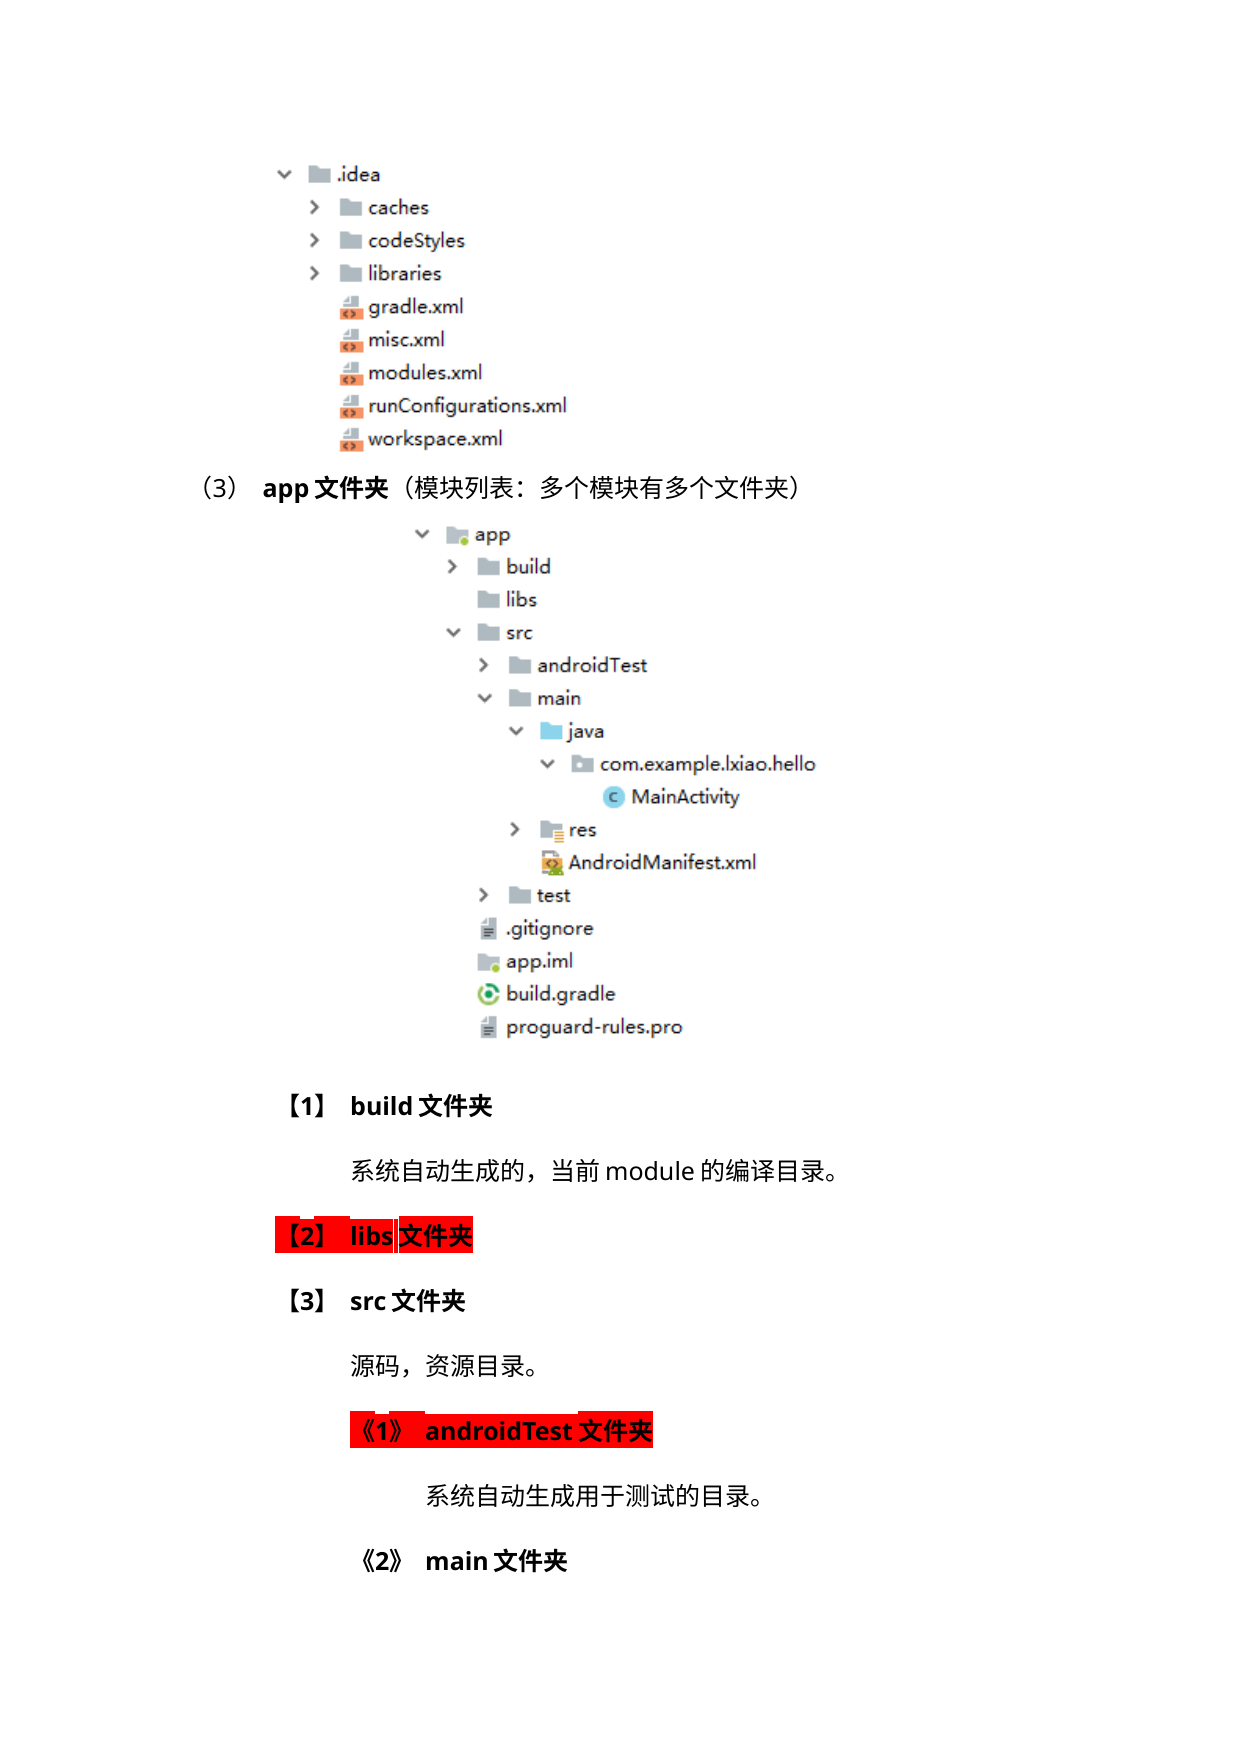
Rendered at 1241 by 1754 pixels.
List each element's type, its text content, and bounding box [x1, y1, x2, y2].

list 源码，资源目录。 [350, 1332, 1053, 1397]
list 系统自动生成用于测试的目录。 [425, 1462, 1053, 1527]
list build文件夹 [275, 1072, 1053, 1137]
picture [262, 162, 583, 455]
list main文件夹 [350, 1527, 1053, 1592]
list libs文件夹 [275, 1202, 1053, 1267]
picture [406, 519, 843, 1043]
list 系统自动生成的，当前module的编译目录。 [350, 1137, 1053, 1202]
list app文件夹（模块列表：多个模块有多个文件夹） [187, 454, 1053, 519]
list androidTest文件夹 [350, 1397, 1053, 1462]
list src文件夹 [275, 1267, 1053, 1332]
